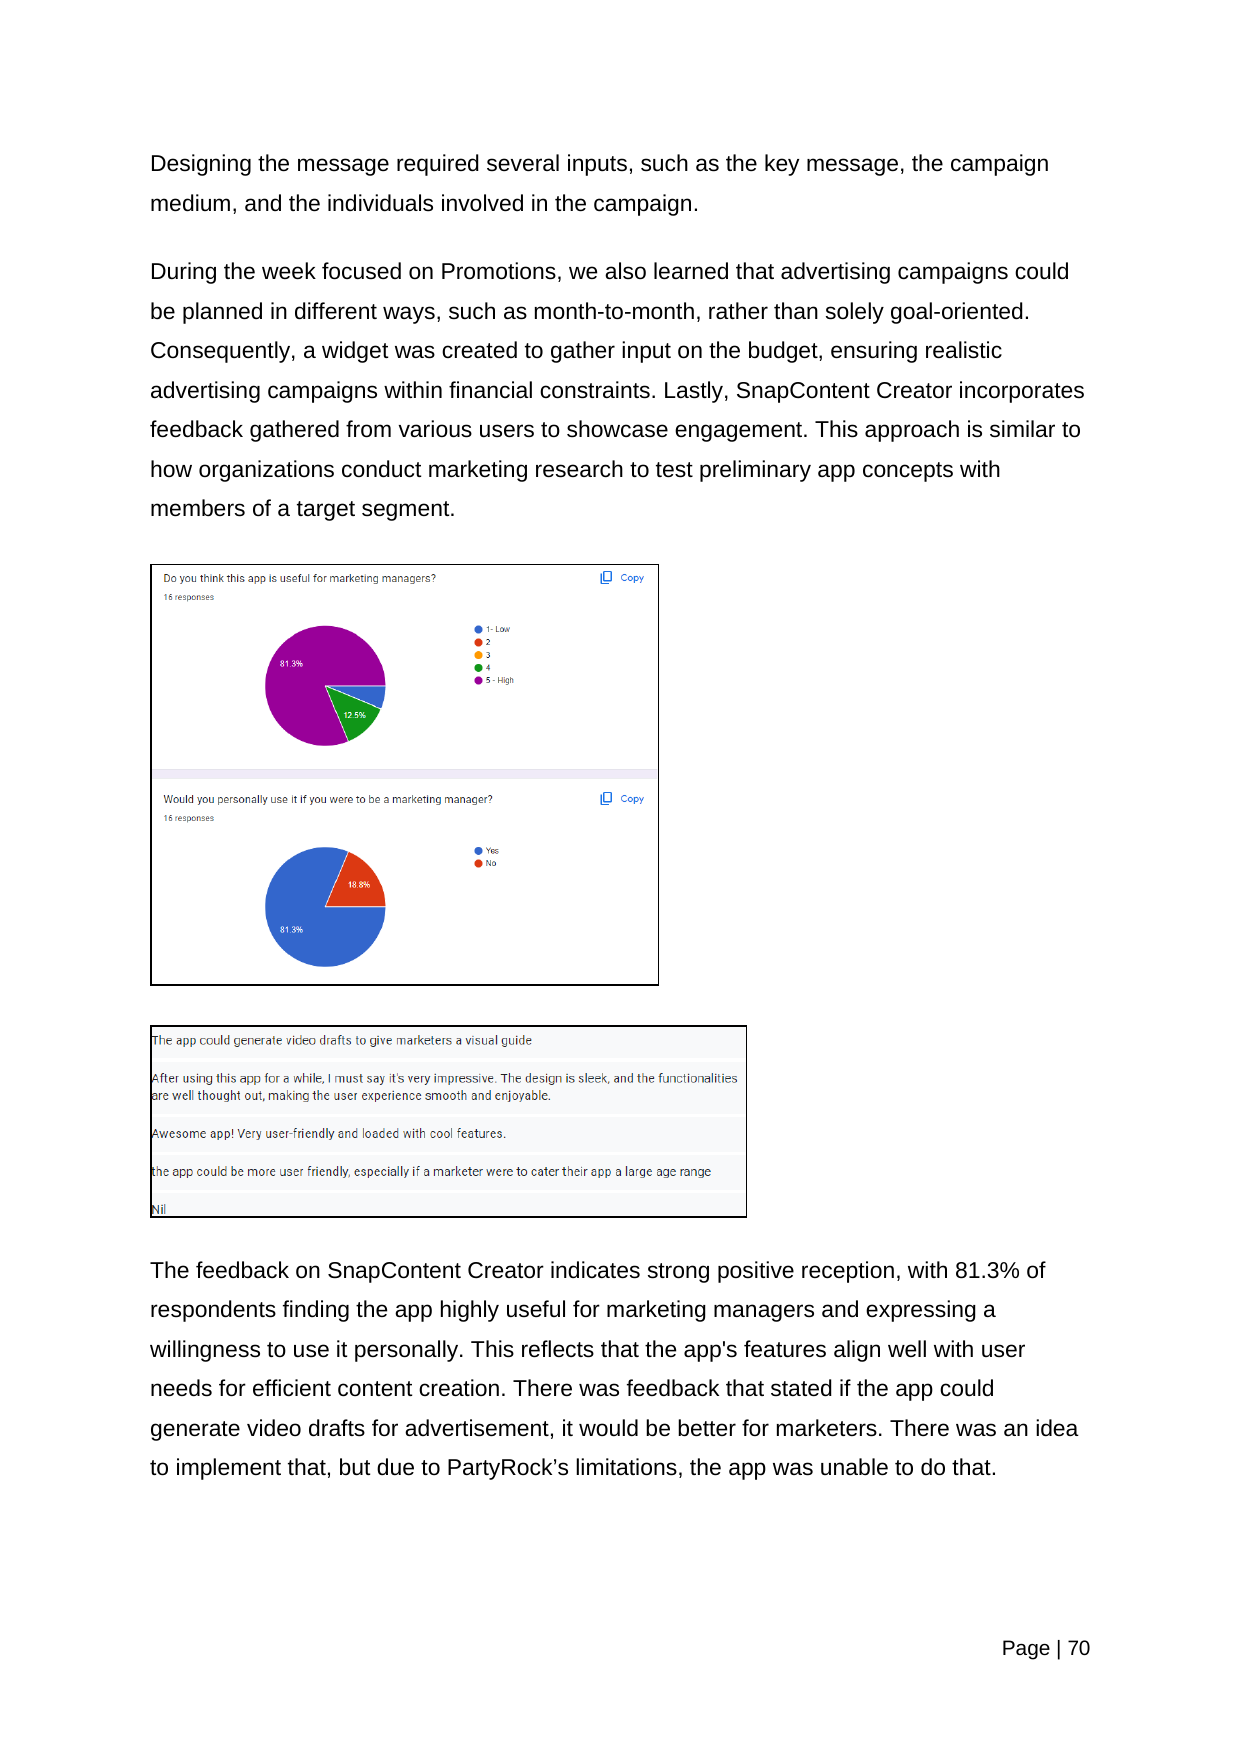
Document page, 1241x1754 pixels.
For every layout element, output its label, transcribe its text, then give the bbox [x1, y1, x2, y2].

picture [152, 1027, 746, 1216]
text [150, 150, 1090, 216]
text The feedback on SnapContent Creator indicates strong positive reception, with 81.3% of respondents finding the app highly useful for marketing managers and expressing a willingness to use it personally. This reflects that the app's features align well with user needs for efficient content creation. There was feedback that stated if the app could generate video drafts for advertisement, it would be better for marketers. There was an idea to implement that, but due to PartyRock’s limitations, the app was unable to do that. [150, 1257, 1090, 1481]
text During the week focused on Promotions, we also learned that advertising campaigns could be planned in different ways, such as month-to-month, rather than solely goal-oriented. Consequently, a widget was created to gather input on the budget, ensuring realistic advertising campaigns within financial constraints. Lastly, SnapContent Creator incorporates feedback gathered from various users to showcase engagement. This approach is similar to how organizations conduct marketing research to test preliminary app concepts with members of a target segment. [150, 258, 1090, 521]
picture [152, 565, 658, 984]
